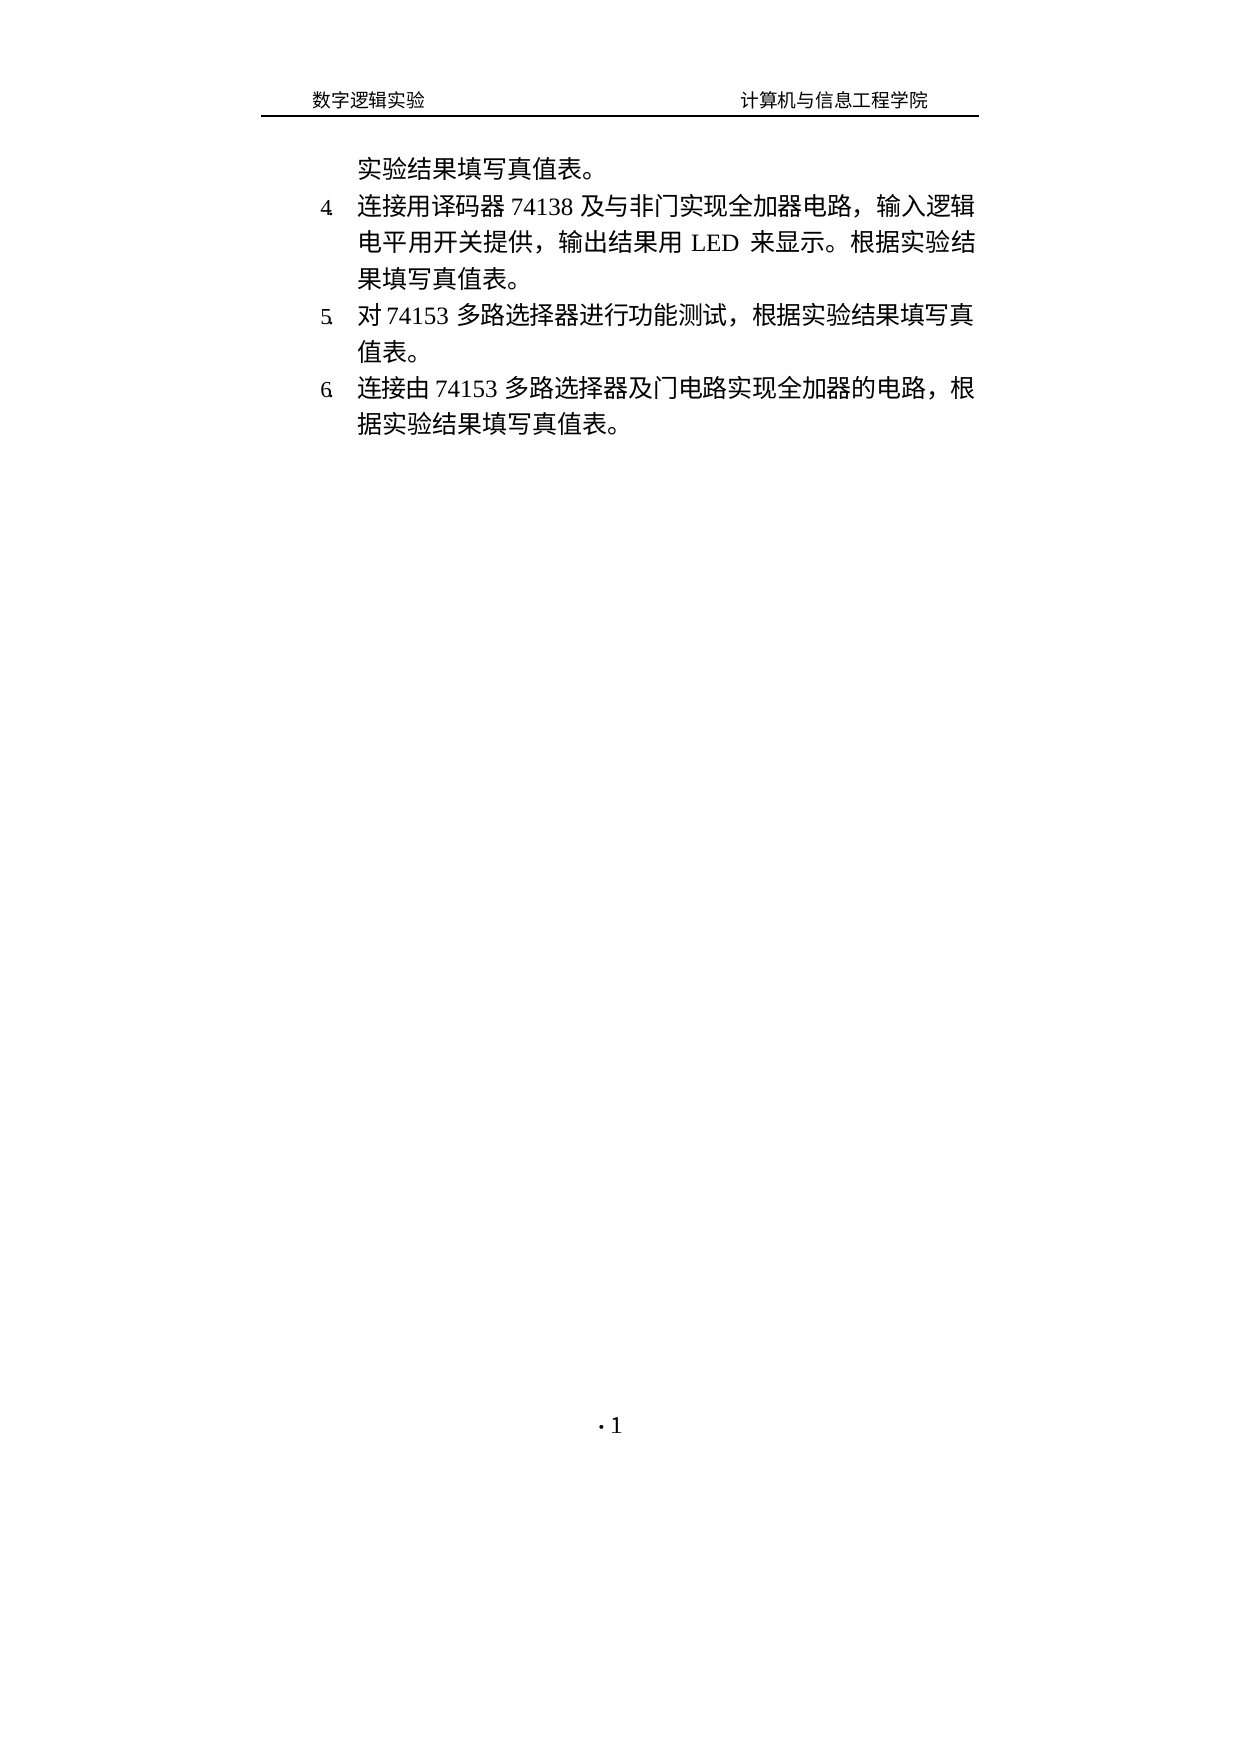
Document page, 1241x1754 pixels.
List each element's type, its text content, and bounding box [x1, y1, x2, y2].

text 实验结果填写真值表。 [358, 150, 1065, 186]
list 对 74153 多路选择器进行功能测试，根据实验结果填写真值表。 [320, 296, 977, 368]
list 连接用译码器 74138 及与非门实现全加器电路，输入逻辑电平用开关提供，输出结果用 LED 来显示。根据实验结果填写真值表。 [320, 187, 977, 295]
list 连接由 74153 多路选择器及门电路实现全加器的电路，根据实验结果填写真值表。 [320, 368, 977, 441]
